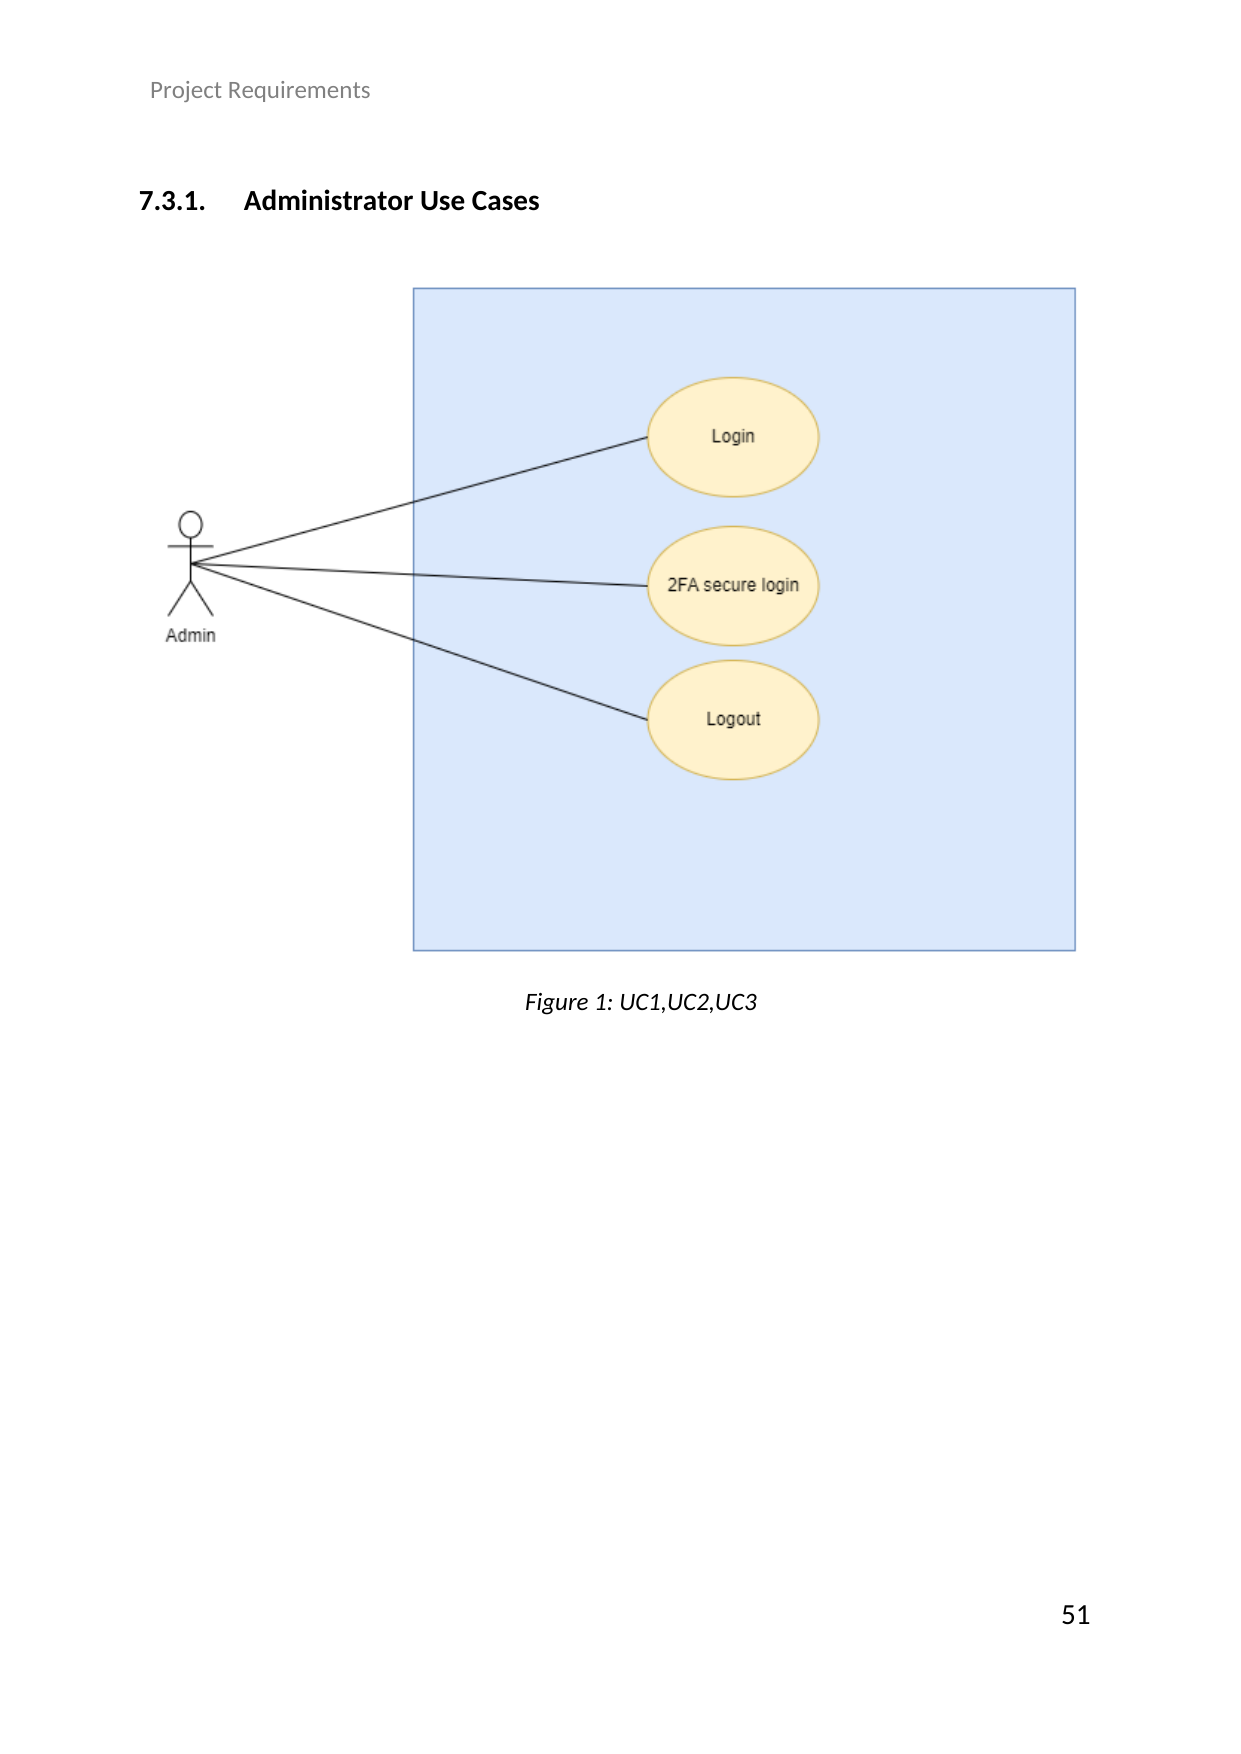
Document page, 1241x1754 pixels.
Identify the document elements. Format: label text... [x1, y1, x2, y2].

picture [150, 273, 1091, 968]
text Figure 1: UC1,UC2,UC3 [525, 986, 1090, 1017]
subtitle Administrator Use Cases [206, 187, 1090, 216]
